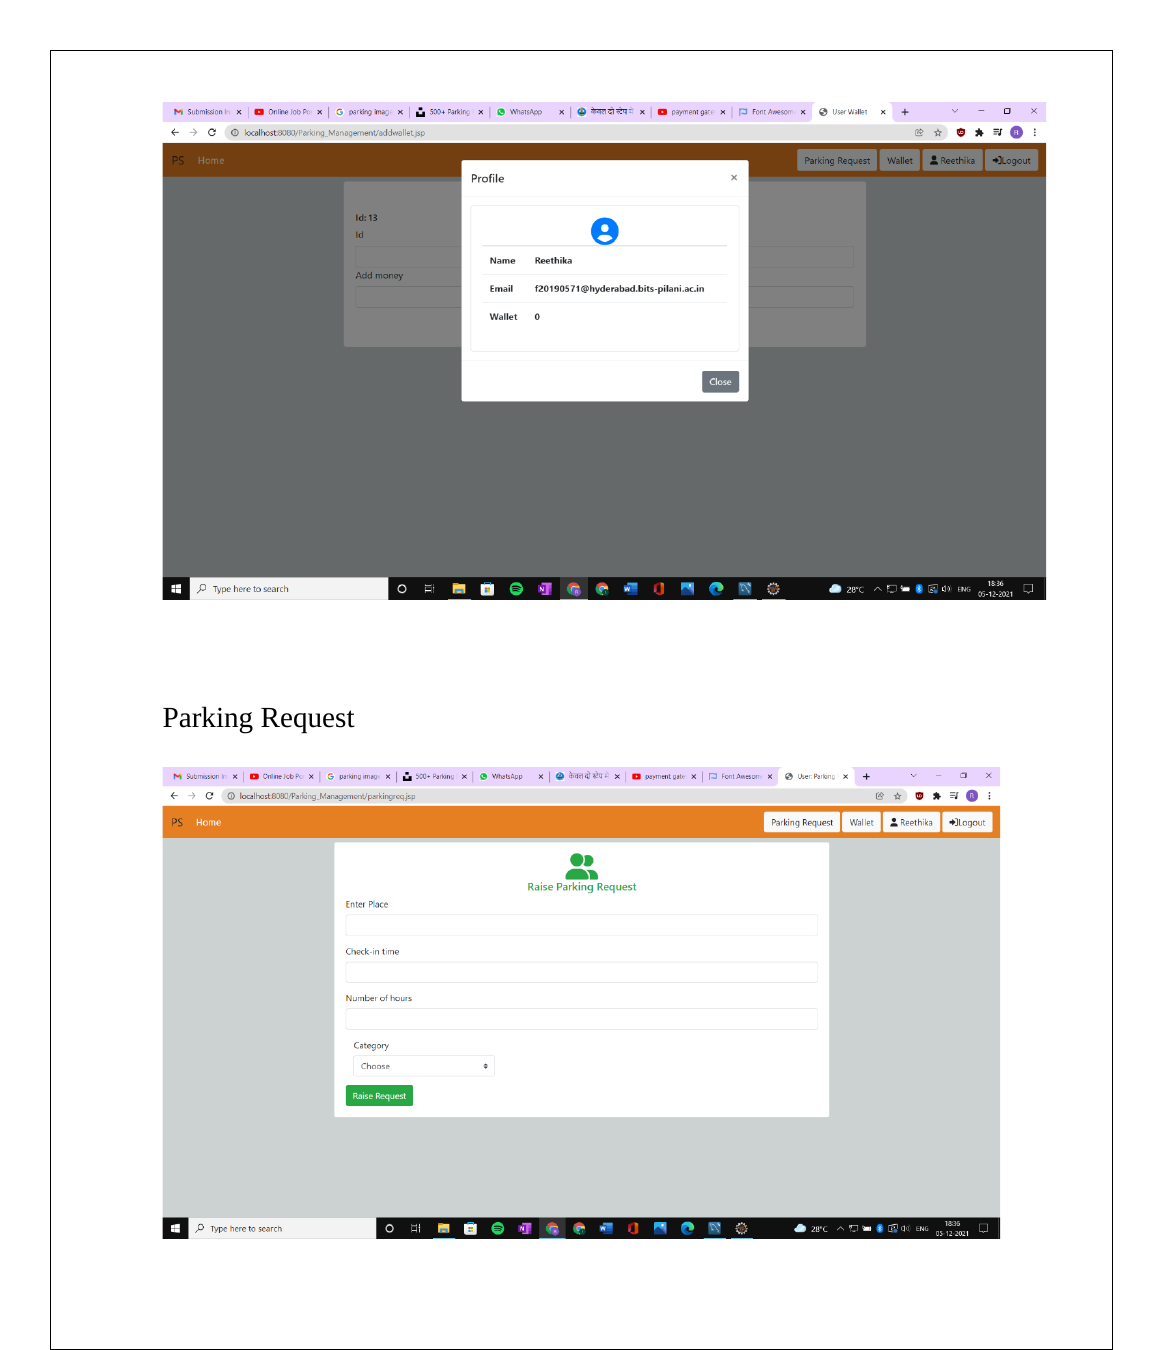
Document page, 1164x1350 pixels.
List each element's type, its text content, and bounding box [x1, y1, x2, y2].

picture [162, 102, 1047, 600]
picture [162, 767, 1001, 1239]
text Parking Request [162, 700, 1001, 734]
